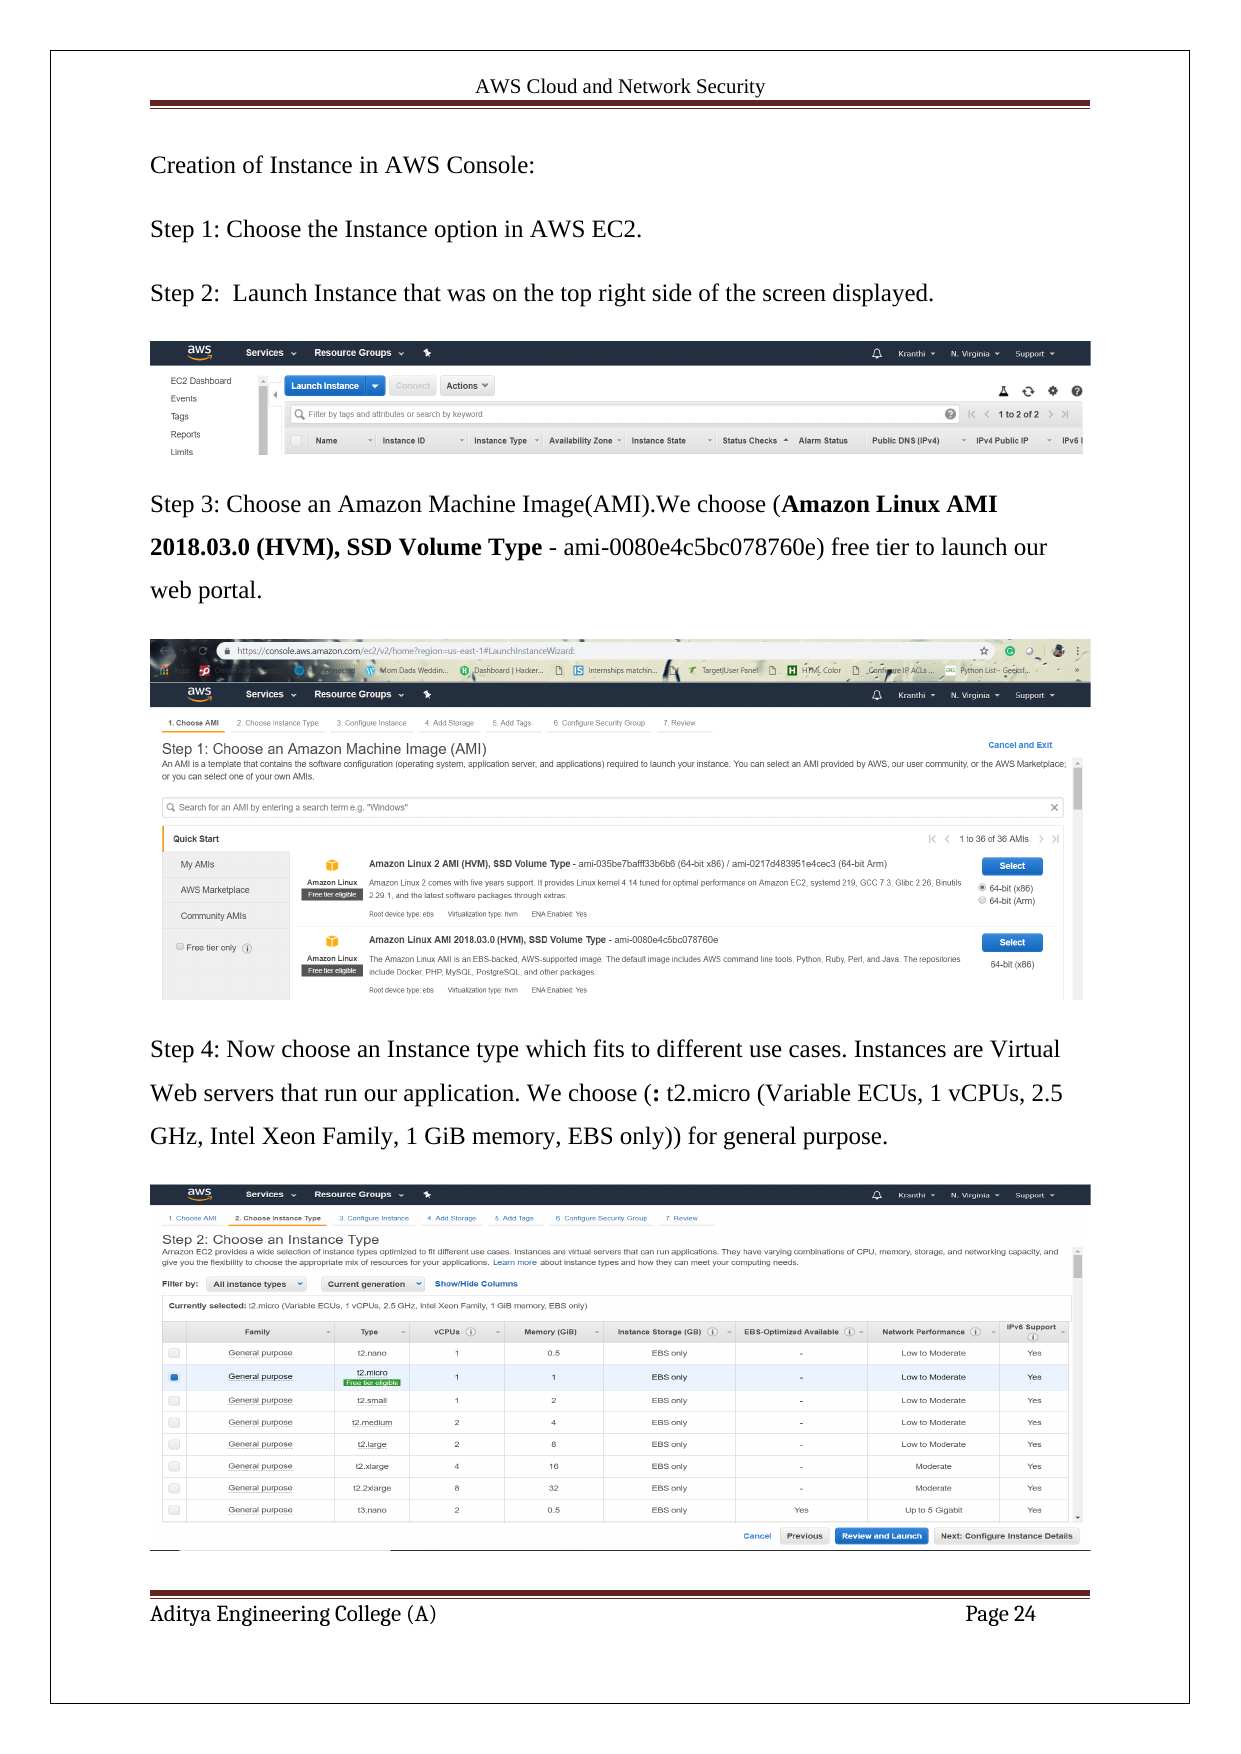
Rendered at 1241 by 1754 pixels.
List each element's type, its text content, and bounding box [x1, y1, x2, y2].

text Step 1: Choose the Instance option in AWS EC2. [150, 214, 1090, 243]
picture [150, 639, 1091, 1000]
text Step 3: Choose an Amazon Machine Image(AMI).We choose (Amazon Linux AMI 2018.03.0 (HVM), SSD Volume Type - ami-0080e4c5bc078760e) free tier to launch our web portal. [150, 489, 1090, 604]
text Step 2: Launch Instance that was on the top right side of the screen displayed. [150, 278, 1090, 307]
text Creation of Instance in AWS Console: [150, 150, 1090, 179]
picture [150, 341, 1091, 455]
text Step 4: Now choose an Instance type which fits to different use cases. Instances are Virtual Web servers that run our application. We choose (: t2.micro (Variable ECUs, 1 vCPUs, 2.5 GHz, Intel Xeon Family, 1 GiB memory, EBS only)) for general purpose. [150, 1034, 1090, 1149]
picture [150, 1184, 1091, 1551]
